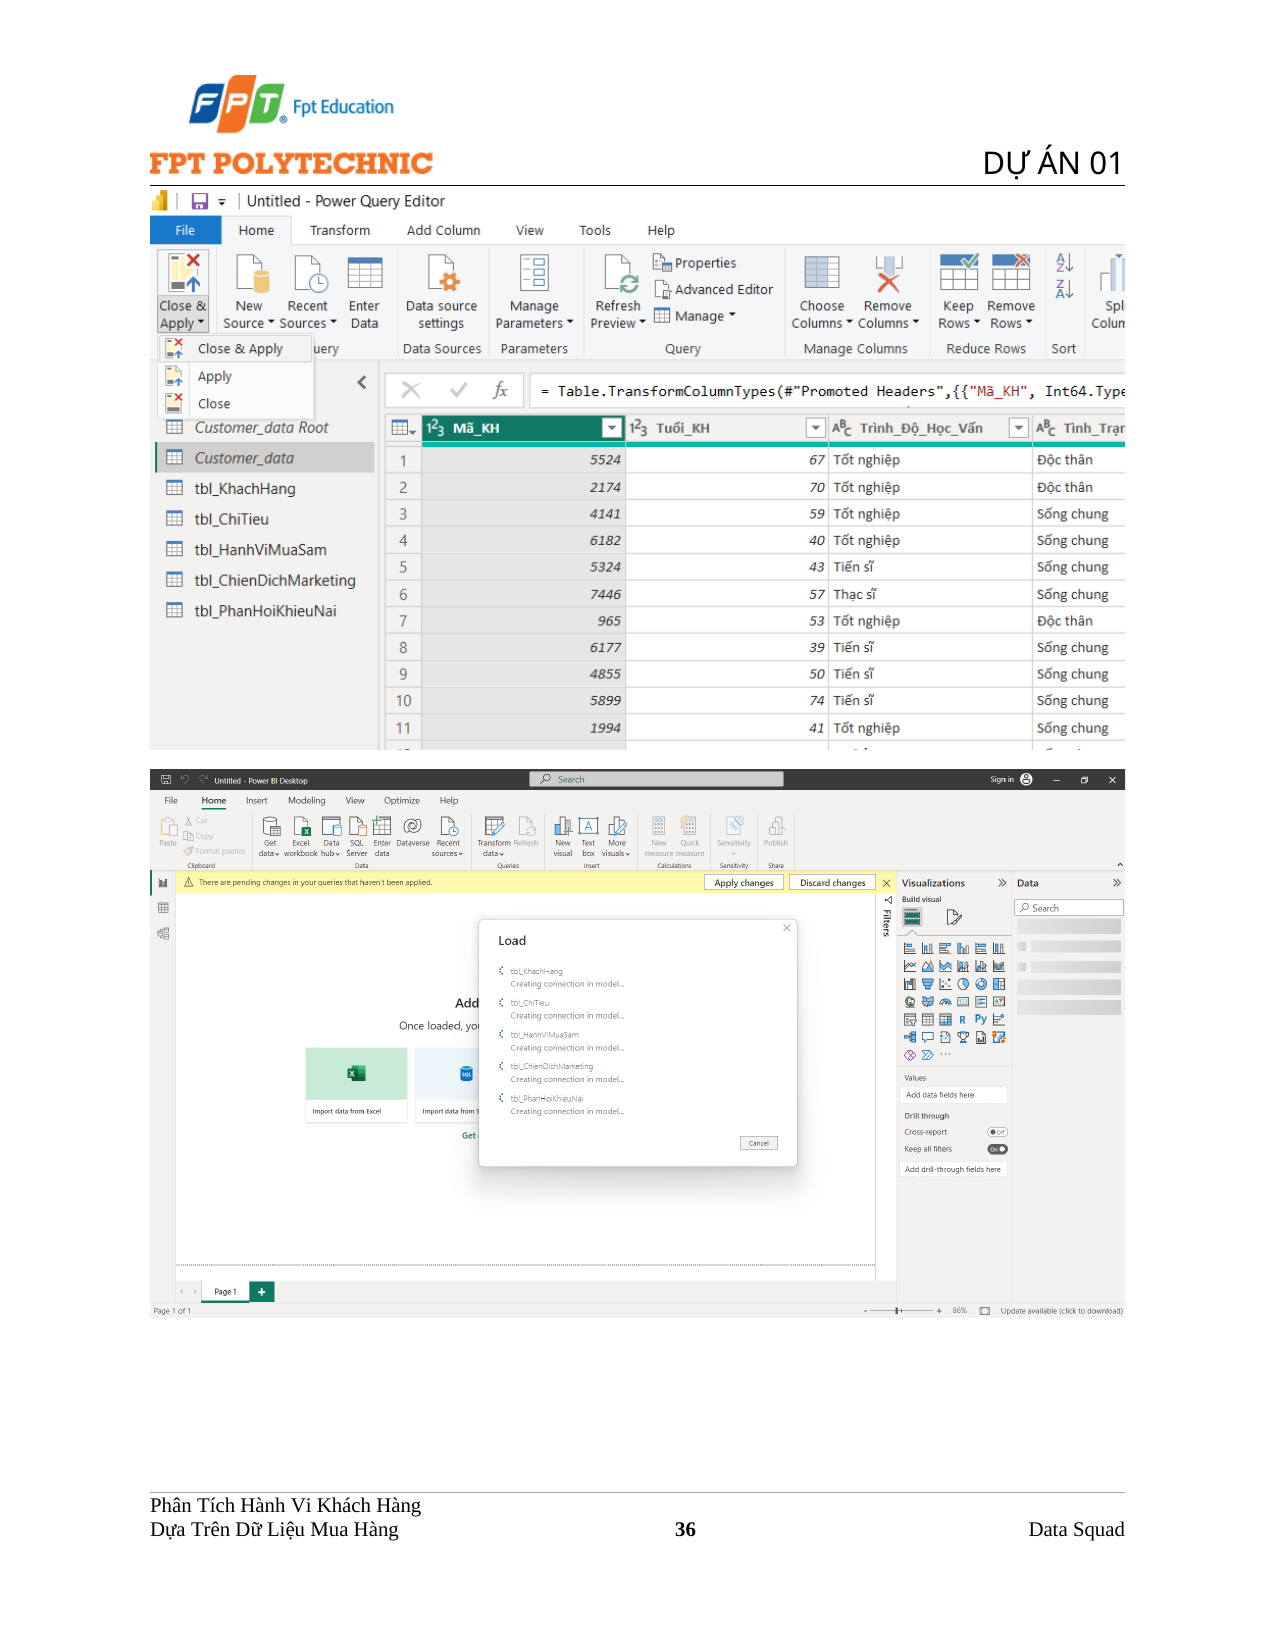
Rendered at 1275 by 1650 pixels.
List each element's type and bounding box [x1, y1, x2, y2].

picture [150, 186, 1125, 750]
picture [150, 769, 1125, 1318]
picture [150, 75, 436, 174]
